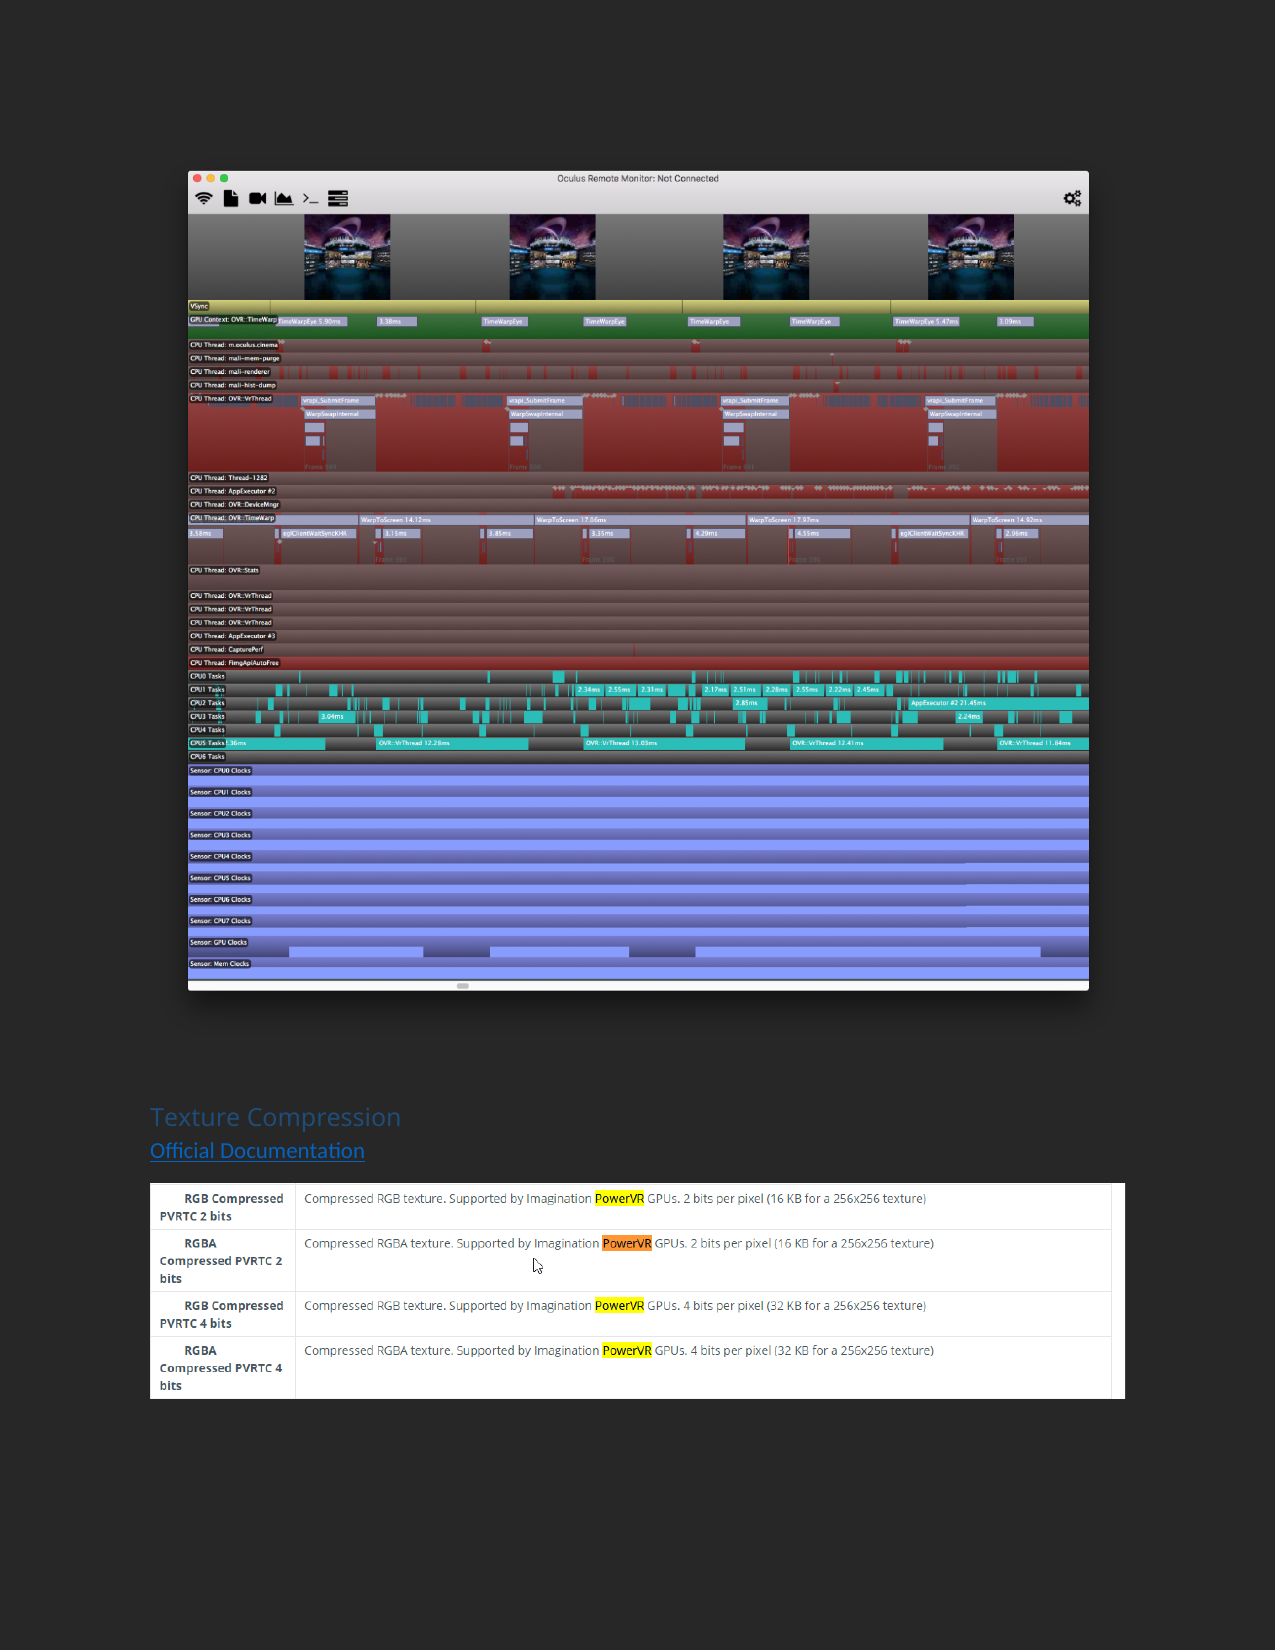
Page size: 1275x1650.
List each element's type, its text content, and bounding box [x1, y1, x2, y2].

picture [150, 1183, 1125, 1399]
subtitle Texture Compression [150, 1063, 1125, 1134]
text Official Documentation [150, 1136, 1125, 1164]
picture [150, 150, 1125, 1044]
